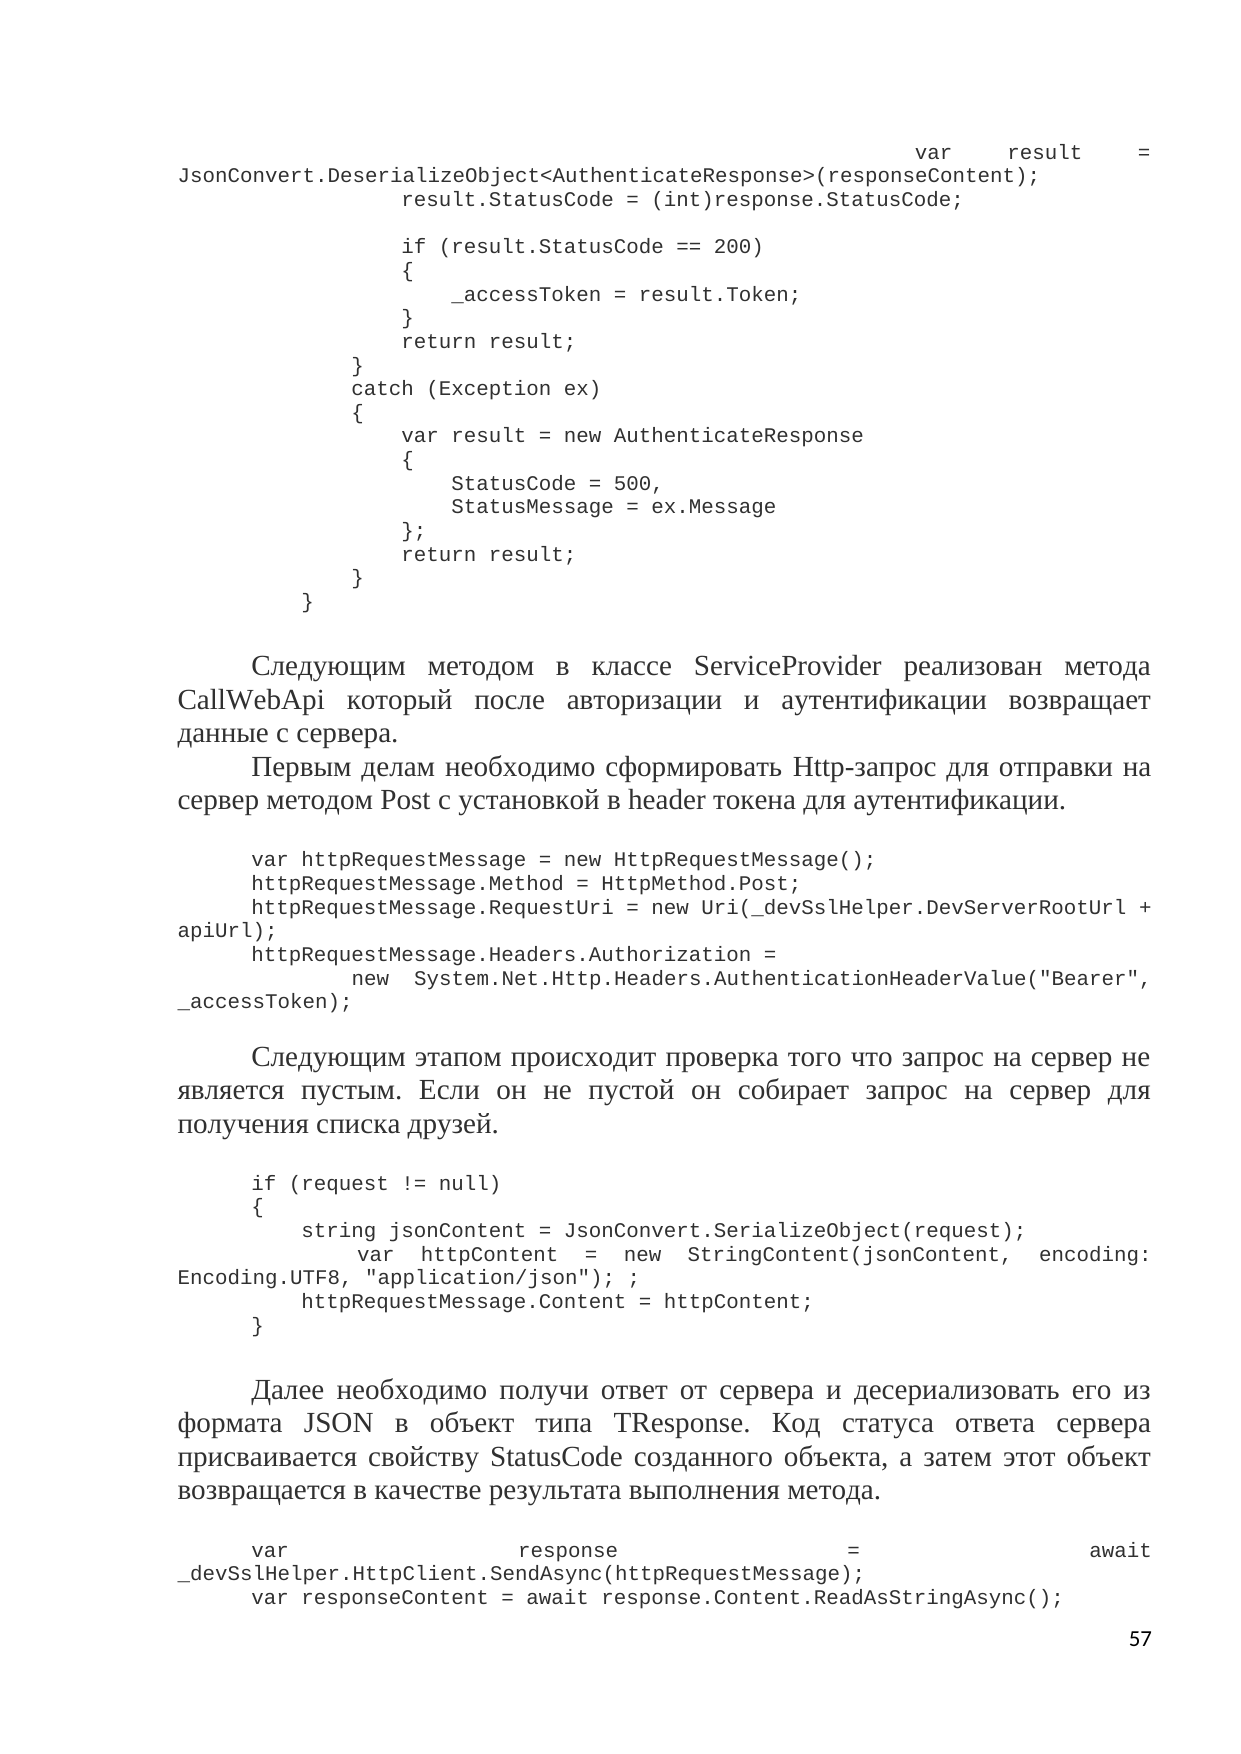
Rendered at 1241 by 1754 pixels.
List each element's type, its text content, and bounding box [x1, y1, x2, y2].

text httpRequestMessage.Headers.Authorization = [177, 944, 1152, 968]
text { [177, 260, 1152, 284]
text { [177, 1196, 1152, 1220]
text catch (Exception ex) [177, 378, 1152, 402]
text } [177, 567, 1152, 591]
text var result = new AuthenticateResponse [177, 426, 1152, 449]
text StatusMessage = ex.Message [177, 496, 1152, 520]
text } [177, 591, 1152, 615]
text httpRequestMessage.Method = HttpMethod.Post; [177, 873, 1152, 897]
text Первым делам необходимо сформировать Http-запрос для отправки на сервер методом Post c установкой в header токена для аутентификации. [177, 749, 1152, 816]
text new System.Net.Http.Headers.AuthenticationHeaderValue("Bearer", _accessToken); [177, 968, 1152, 1015]
text _accessToken = result.Token; [177, 284, 1152, 307]
text }; [177, 520, 1152, 544]
text var httpContent = new StringContent(jsonContent, encoding: Encoding.UTF8, "application/json"); ; [177, 1244, 1152, 1291]
text var httpRequestMessage = new HttpRequestMessage(); [177, 849, 1152, 873]
text } [177, 354, 1152, 378]
text return result; [177, 544, 1152, 567]
text var response = await _devSslHelper.HttpClient.SendAsync(httpRequestMessage); [177, 1539, 1152, 1587]
text result.StatusCode = (int)response.StatusCode; [177, 189, 1152, 213]
text } [177, 307, 1152, 331]
text { [177, 402, 1152, 426]
text string jsonContent = JsonConvert.SerializeObject(request); [177, 1220, 1152, 1244]
text Далее необходимо получи ответ от сервера и десериализовать его из формата JSON в объект типа TResponse. Код статуса ответа сервера присваивается свойству StatusCode созданного объекта, а затем этот объект возвращается в качестве результата выполнения метода. [177, 1372, 1152, 1506]
text if (result.StatusCode == 200) [177, 236, 1152, 260]
text } [177, 1315, 1152, 1338]
text httpRequestMessage.RequestUri = new Uri(_devSslHelper.DevServerRootUrl + apiUrl); [177, 897, 1152, 944]
text StatusCode = 500, [177, 473, 1152, 496]
text var result = JsonConvert.DeserializeObject<AuthenticateResponse>(responseContent); [177, 142, 1152, 189]
text httpRequestMessage.Content = httpContent; [177, 1291, 1152, 1315]
text { [177, 449, 1152, 473]
text Следующим методом в классе ServiceProvider реализован метода CallWebApi который после авторизации и аутентификации возвращает данные с сервера. [177, 648, 1152, 749]
text var responseContent = await response.Content.ReadAsStringAsync(); [177, 1587, 1152, 1611]
text Следующим этапом происходит проверка того что запрос на сервер не является пустым. Если он не пустой он собирает запрос на сервер для получения списка друзей. [177, 1039, 1152, 1139]
text return result; [177, 331, 1152, 354]
text if (request != null) [177, 1173, 1152, 1196]
